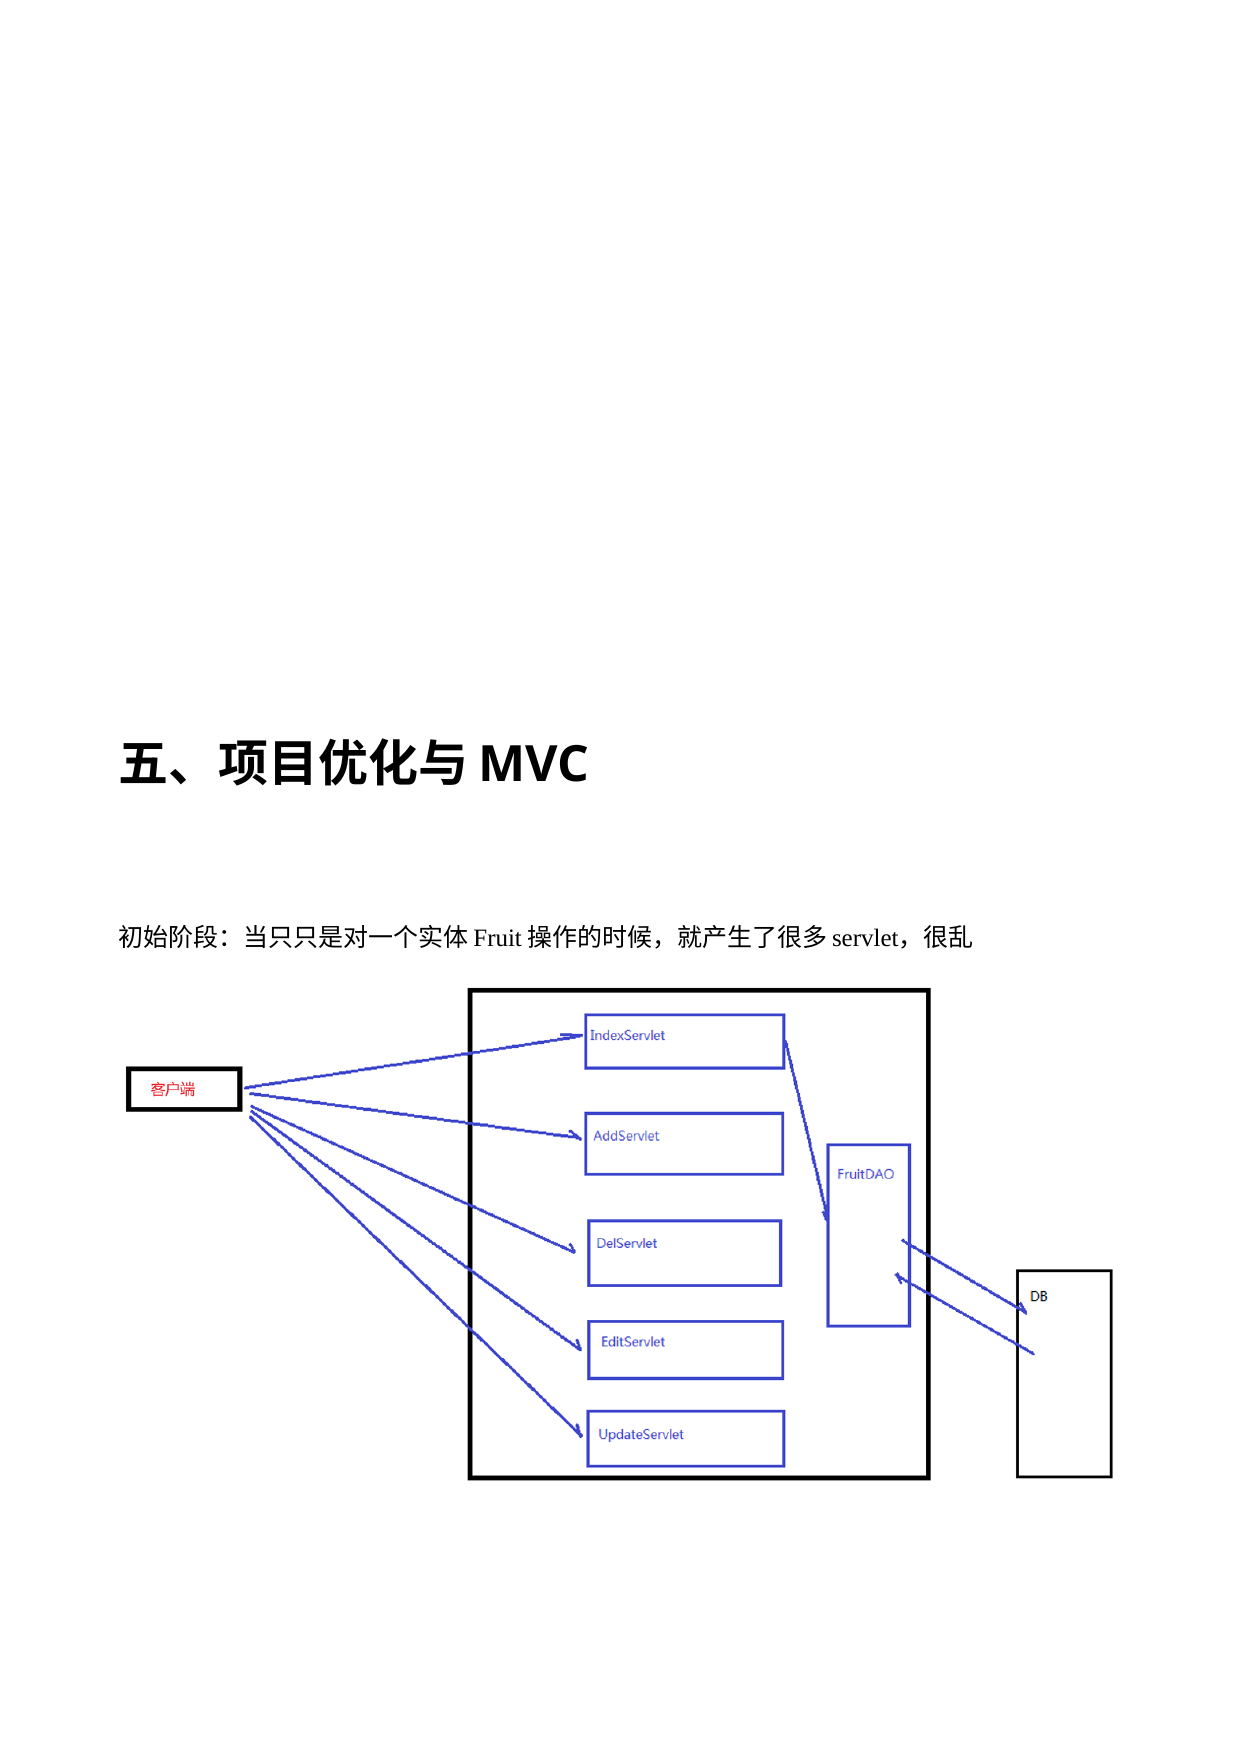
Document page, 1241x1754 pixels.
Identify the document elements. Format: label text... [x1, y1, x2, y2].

text 初始阶段：当只只是对一个实体Fruit操作的时候，就产生了很多servlet，很乱 [118, 903, 1122, 968]
subtitle 五、项目优化与MVC [118, 711, 1122, 809]
picture [118, 981, 1122, 1507]
